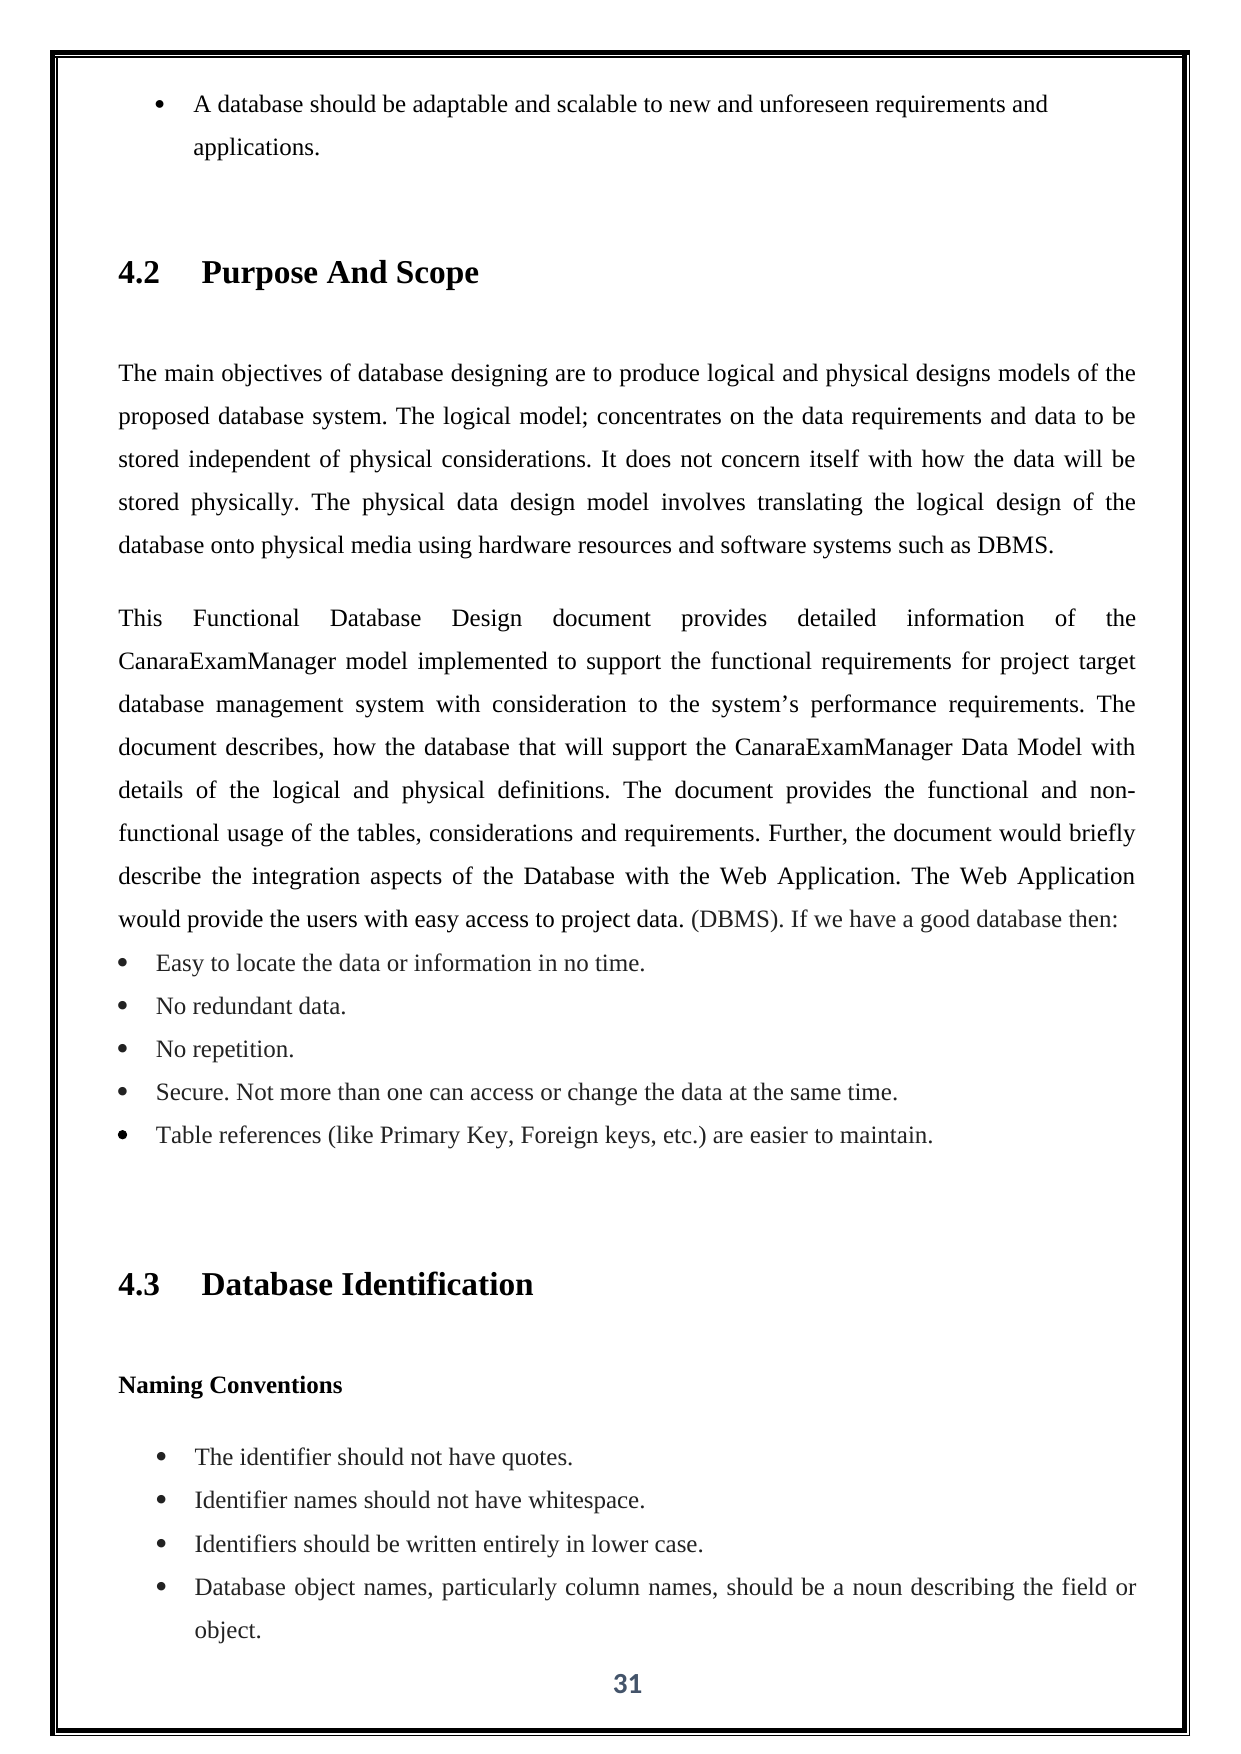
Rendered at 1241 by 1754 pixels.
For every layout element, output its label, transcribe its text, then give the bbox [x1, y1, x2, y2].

text The main objectives of database designing are to produce logical and physical designs models of the proposed database system. The logical model; concentrates on the data requirements and data to be stored independent of physical considerations. It does not concern itself with how the data will be stored physically. The physical data design model involves translating the logical design of the database onto physical media using hardware resources and software systems such as DBMS. [118, 358, 1137, 559]
list Database Identification [118, 1264, 1137, 1303]
list A database should be adaptable and scalable to new and unforeseen requirements and applications. [156, 89, 1137, 161]
text This Functional Database Design document provides detailed information of the CanaraExamManager model implemented to support the functional requirements for project target database management system with consideration to the system’s performance requirements. The document describes, how the database that will support the CanaraExamManager Data Model with details of the logical and physical definitions. The document provides the functional and non-functional usage of the tables, considerations and requirements. Further, the document would briefly describe the integration aspects of the Database with the Web Application. The Web Application would provide the users with easy access to project data. (DBMS). If we have a good database then: [118, 603, 1137, 933]
list Identifier names should not have whitespace. [157, 1486, 1137, 1514]
list Table references (like Primary Key, Foreign keys, etc.) are easier to maintain. [118, 1120, 1137, 1149]
list Secure. Not more than one can access or change the data at the same time. [118, 1077, 1137, 1106]
text Naming Conventions [118, 1370, 1137, 1399]
list No redundant data. [118, 991, 1137, 1019]
list Database object names, particularly column names, should be a noun describing the field or object. [157, 1572, 1137, 1644]
list Identifiers should be written entirely in lower case. [157, 1529, 1137, 1557]
list The identifier should not have quotes. [157, 1442, 1137, 1471]
list No repetition. [118, 1034, 1137, 1063]
list Purpose And Scope [118, 252, 1137, 290]
list Easy to locate the data or information in no time. [118, 948, 1137, 976]
